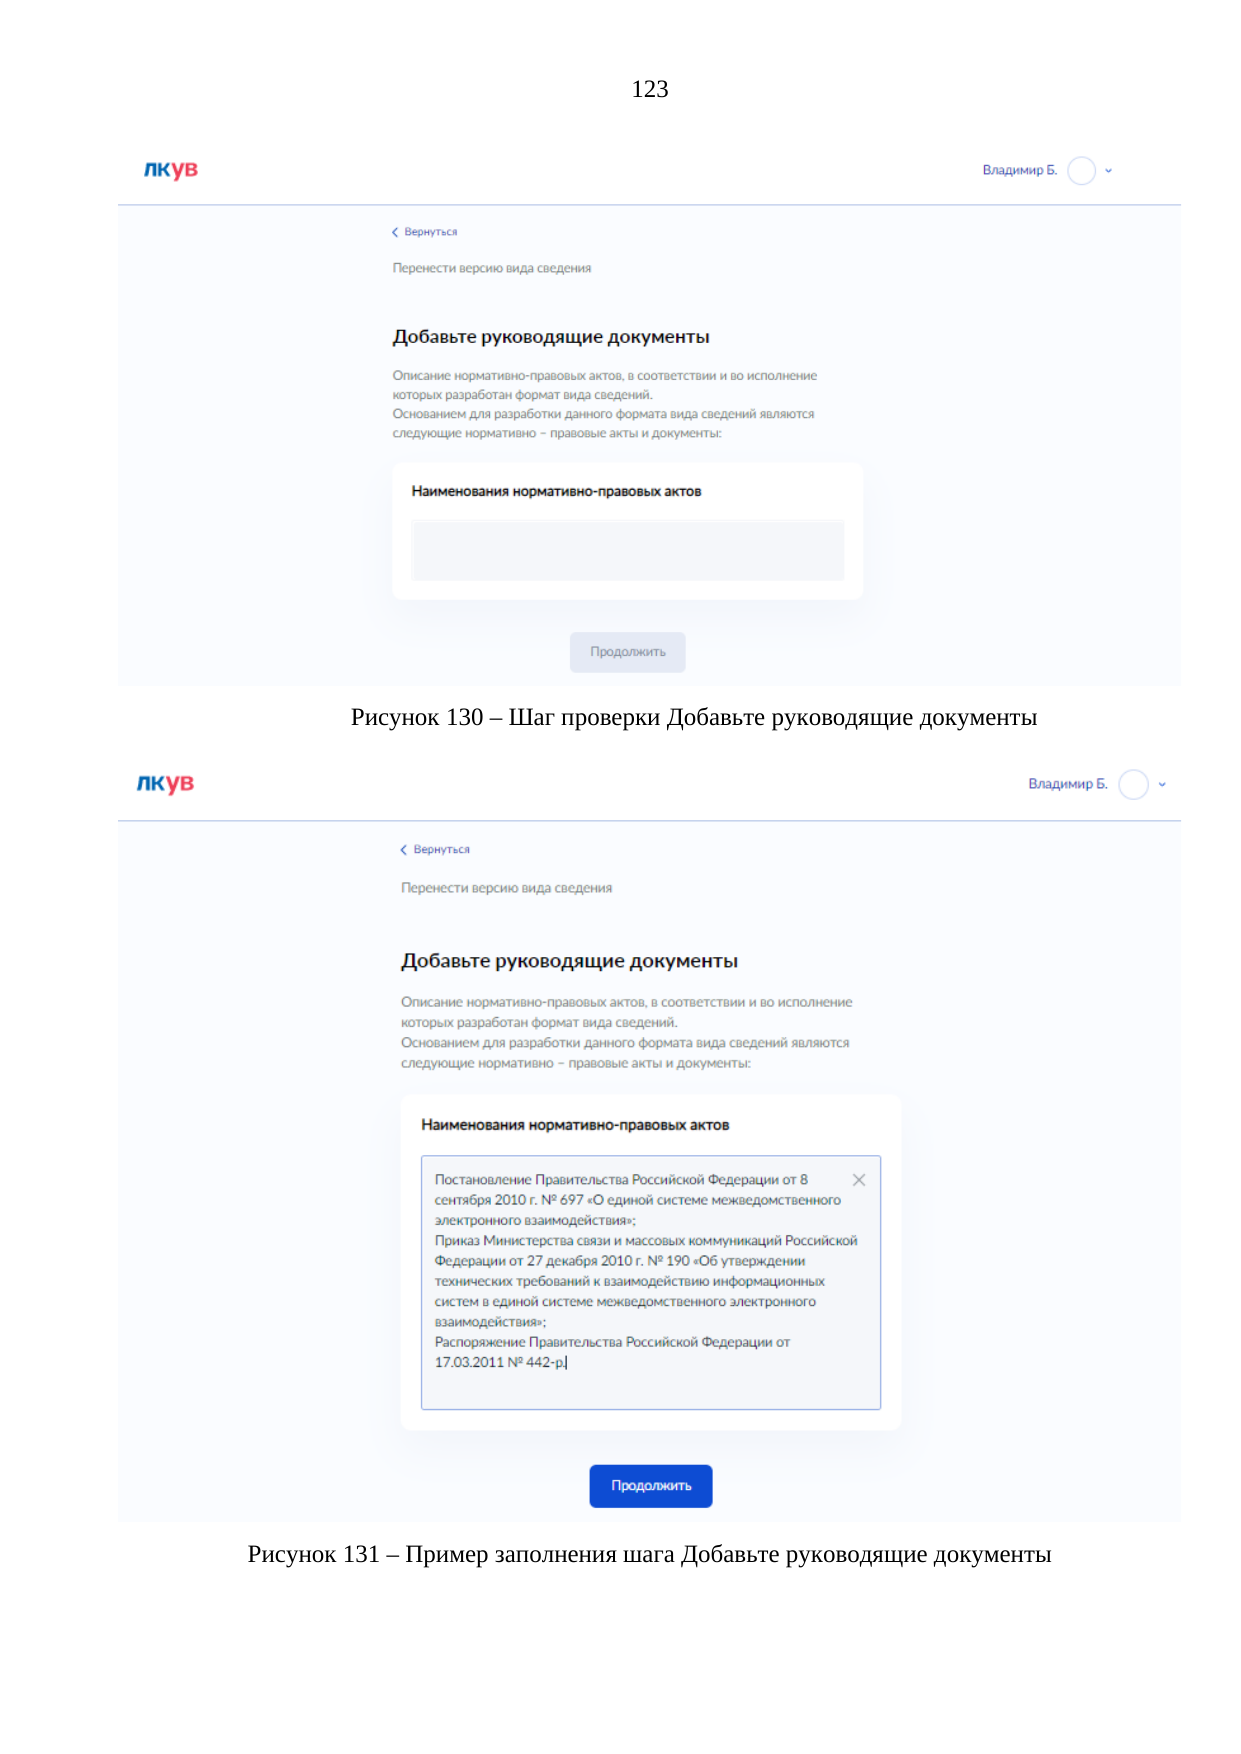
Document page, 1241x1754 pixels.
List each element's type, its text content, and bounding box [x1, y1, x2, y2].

picture [118, 768, 1182, 1522]
text Рисунок 130 – Шаг проверки Добавьте руководящие документы [118, 702, 1181, 731]
picture [118, 147, 1182, 686]
